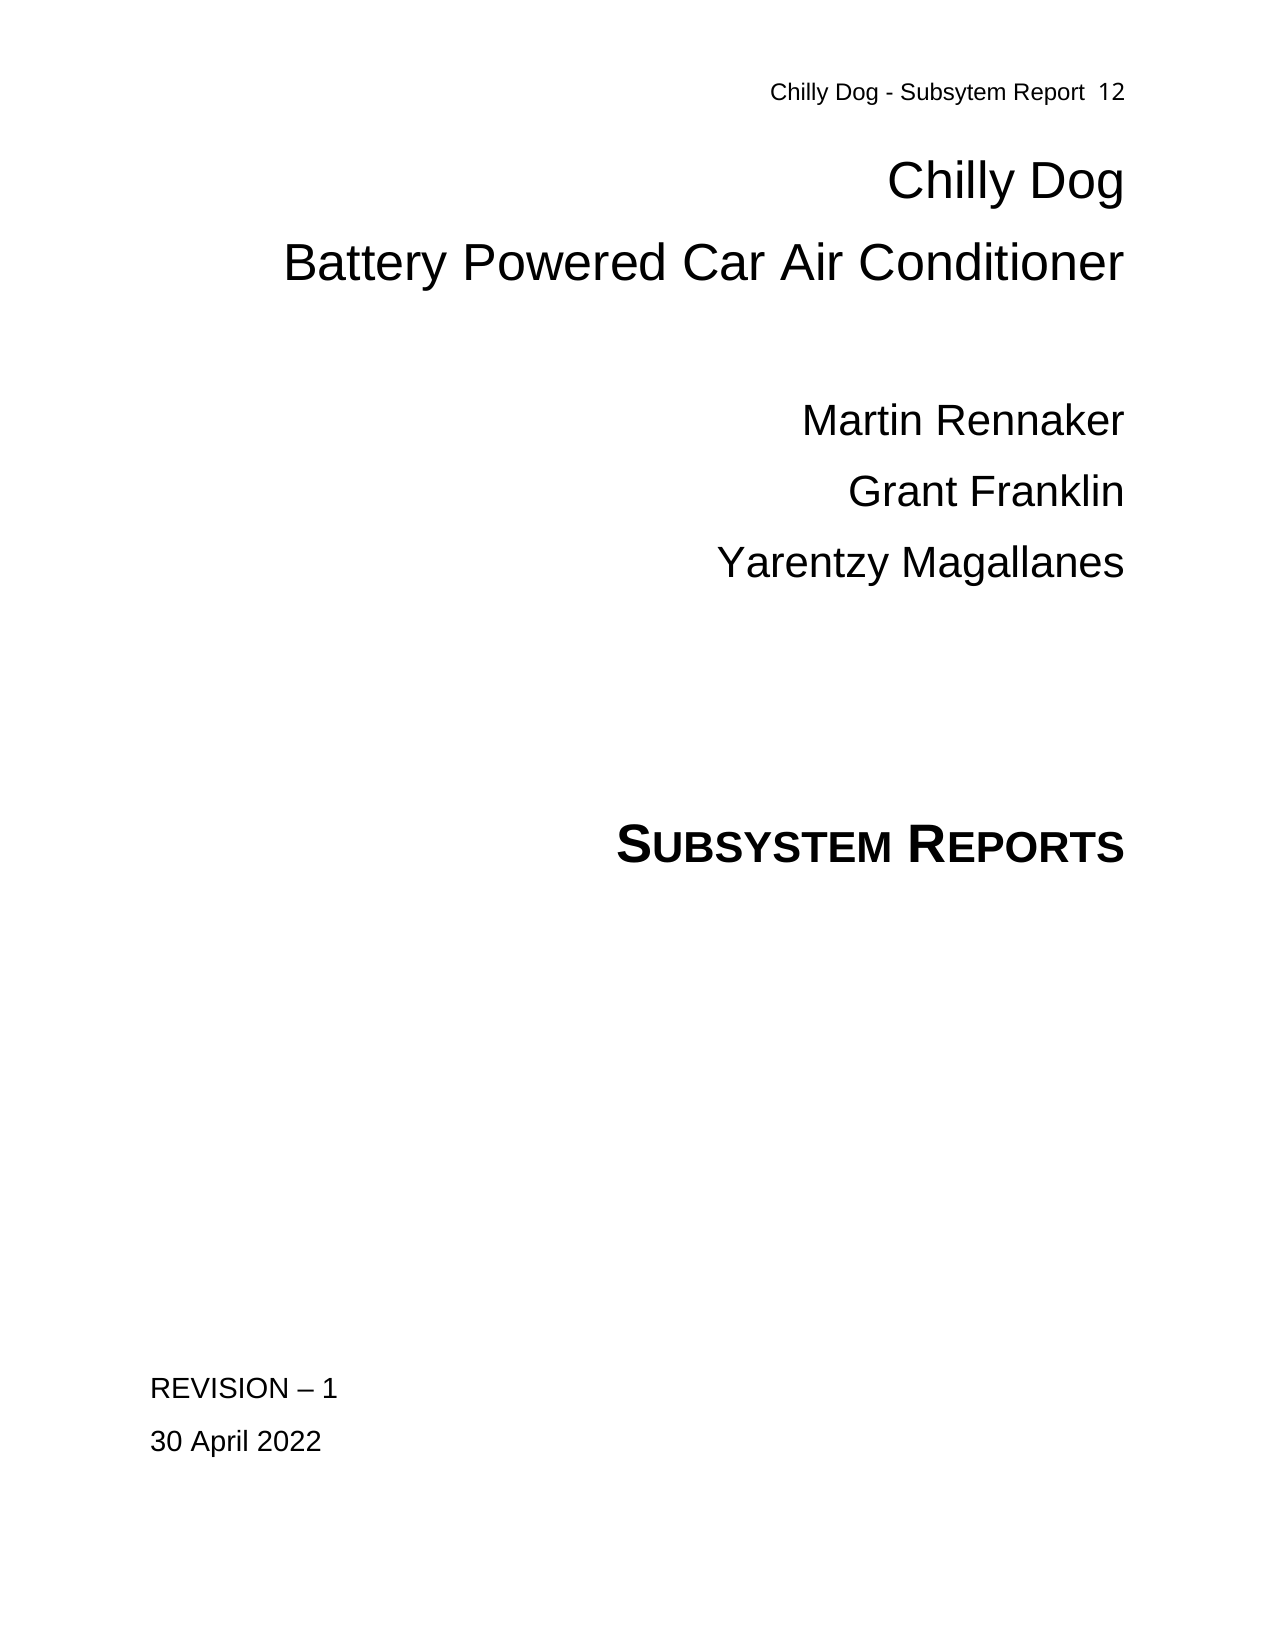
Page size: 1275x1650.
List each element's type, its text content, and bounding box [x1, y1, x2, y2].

text REVISION – 1 [150, 1371, 1125, 1404]
text Grant Franklin [150, 465, 1125, 515]
text 30 April 2022 [150, 1424, 1125, 1457]
text Battery Powered Car Air Conditioner [150, 231, 1125, 291]
text Martin Rennaker [150, 394, 1125, 444]
text Yarentzy Magallanes [150, 536, 1125, 586]
text Chilly Dog [150, 150, 1125, 210]
text Subsystem Reports [150, 812, 1125, 874]
